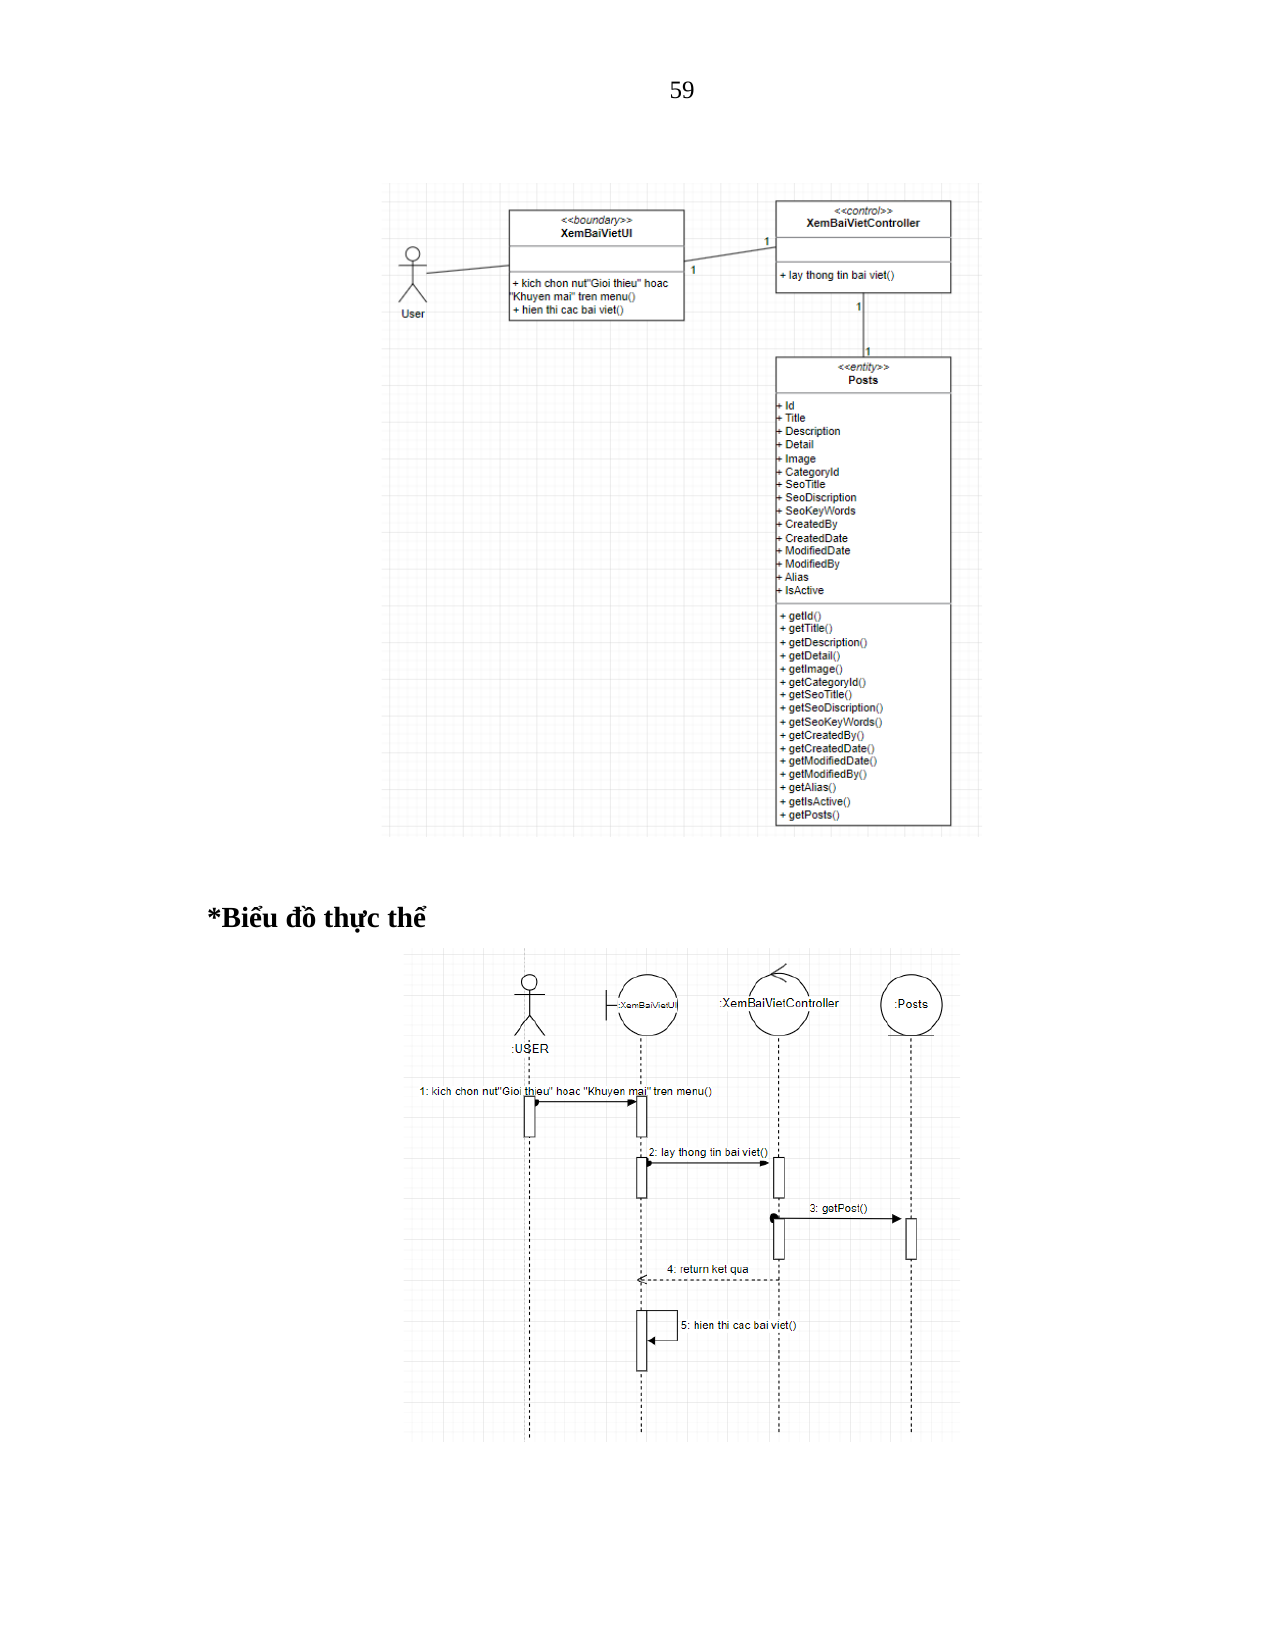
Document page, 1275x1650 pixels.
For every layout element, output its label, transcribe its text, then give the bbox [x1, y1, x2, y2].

picture [403, 948, 961, 1442]
text *Biểu đồ thực thể [207, 900, 1157, 933]
picture [381, 183, 983, 837]
